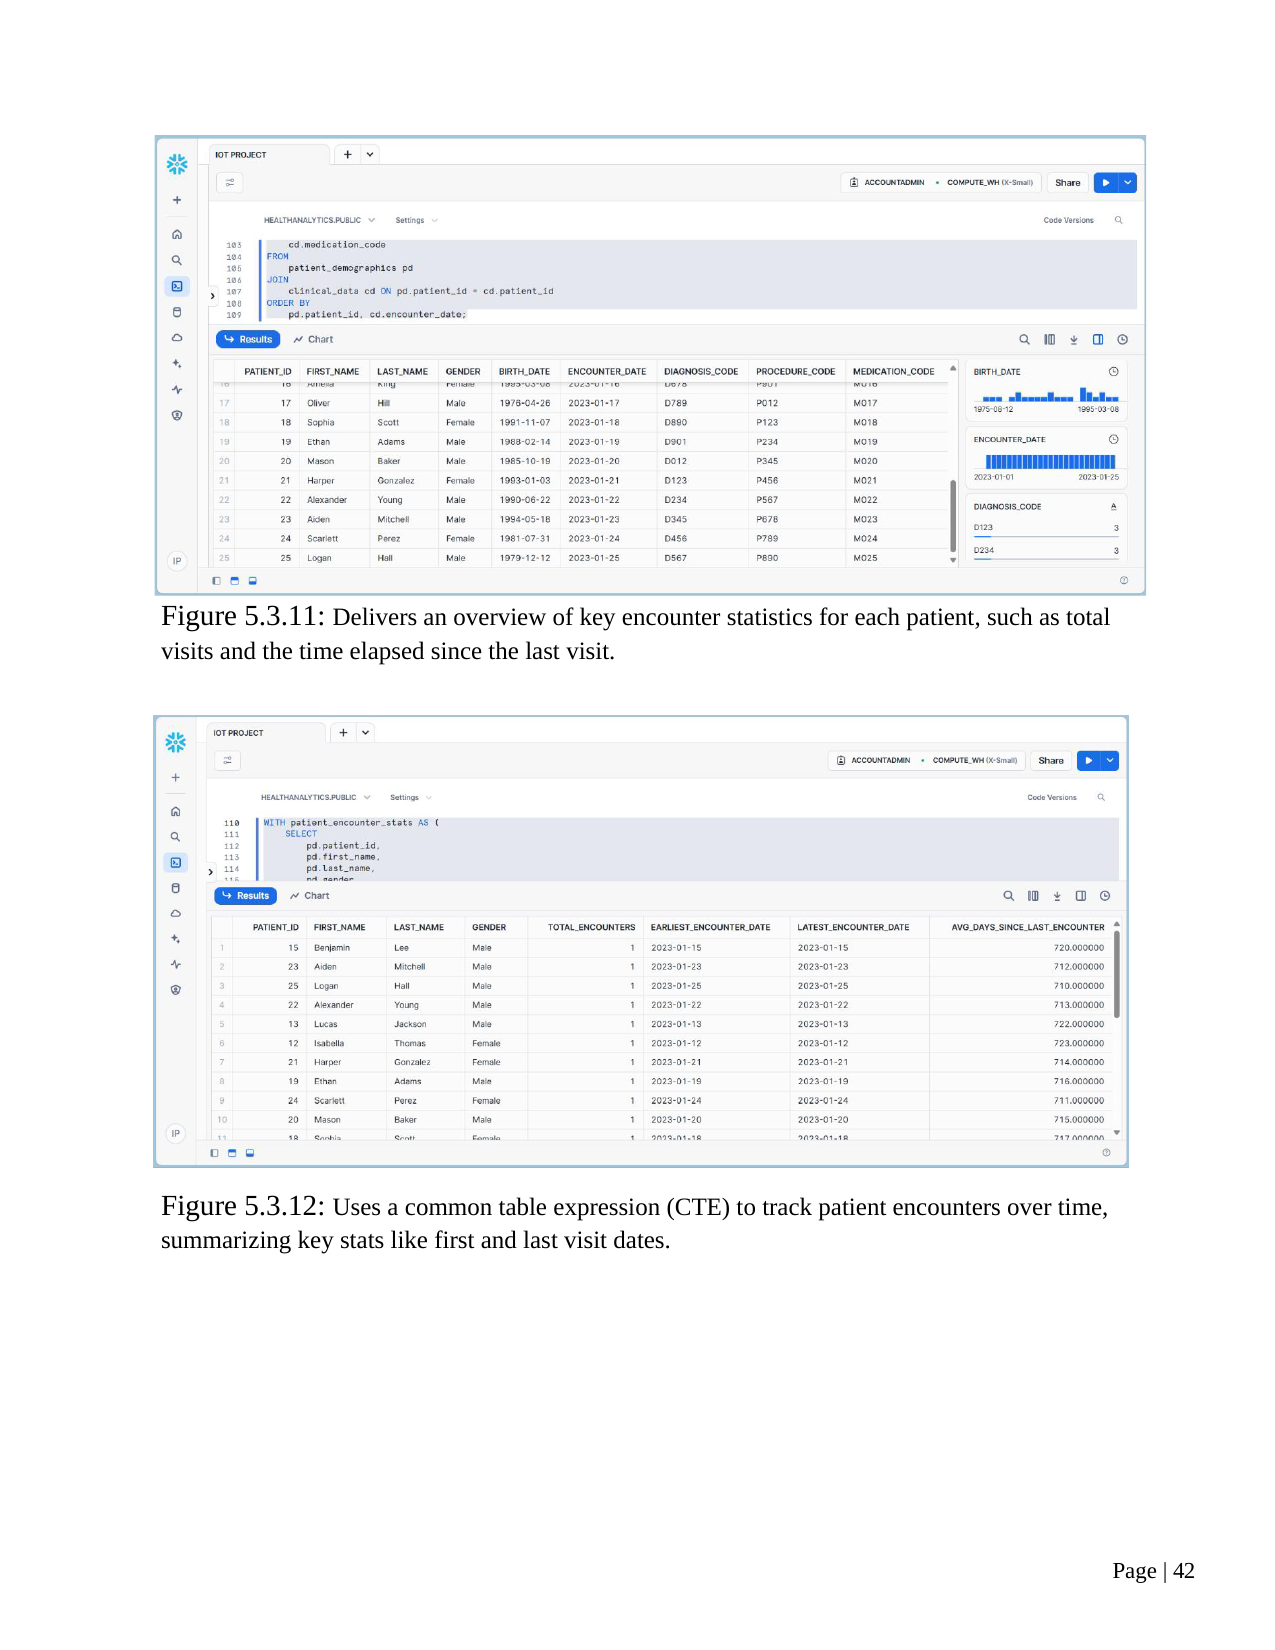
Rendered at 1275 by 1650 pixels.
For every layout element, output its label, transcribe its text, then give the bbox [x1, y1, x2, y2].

text Figure 5.3.11: Delivers an overview of key encounter statistics for each patient, such as total visits and the time elapsed since the last visit. [161, 598, 1123, 664]
picture [153, 715, 1129, 1168]
picture [154, 135, 1147, 596]
